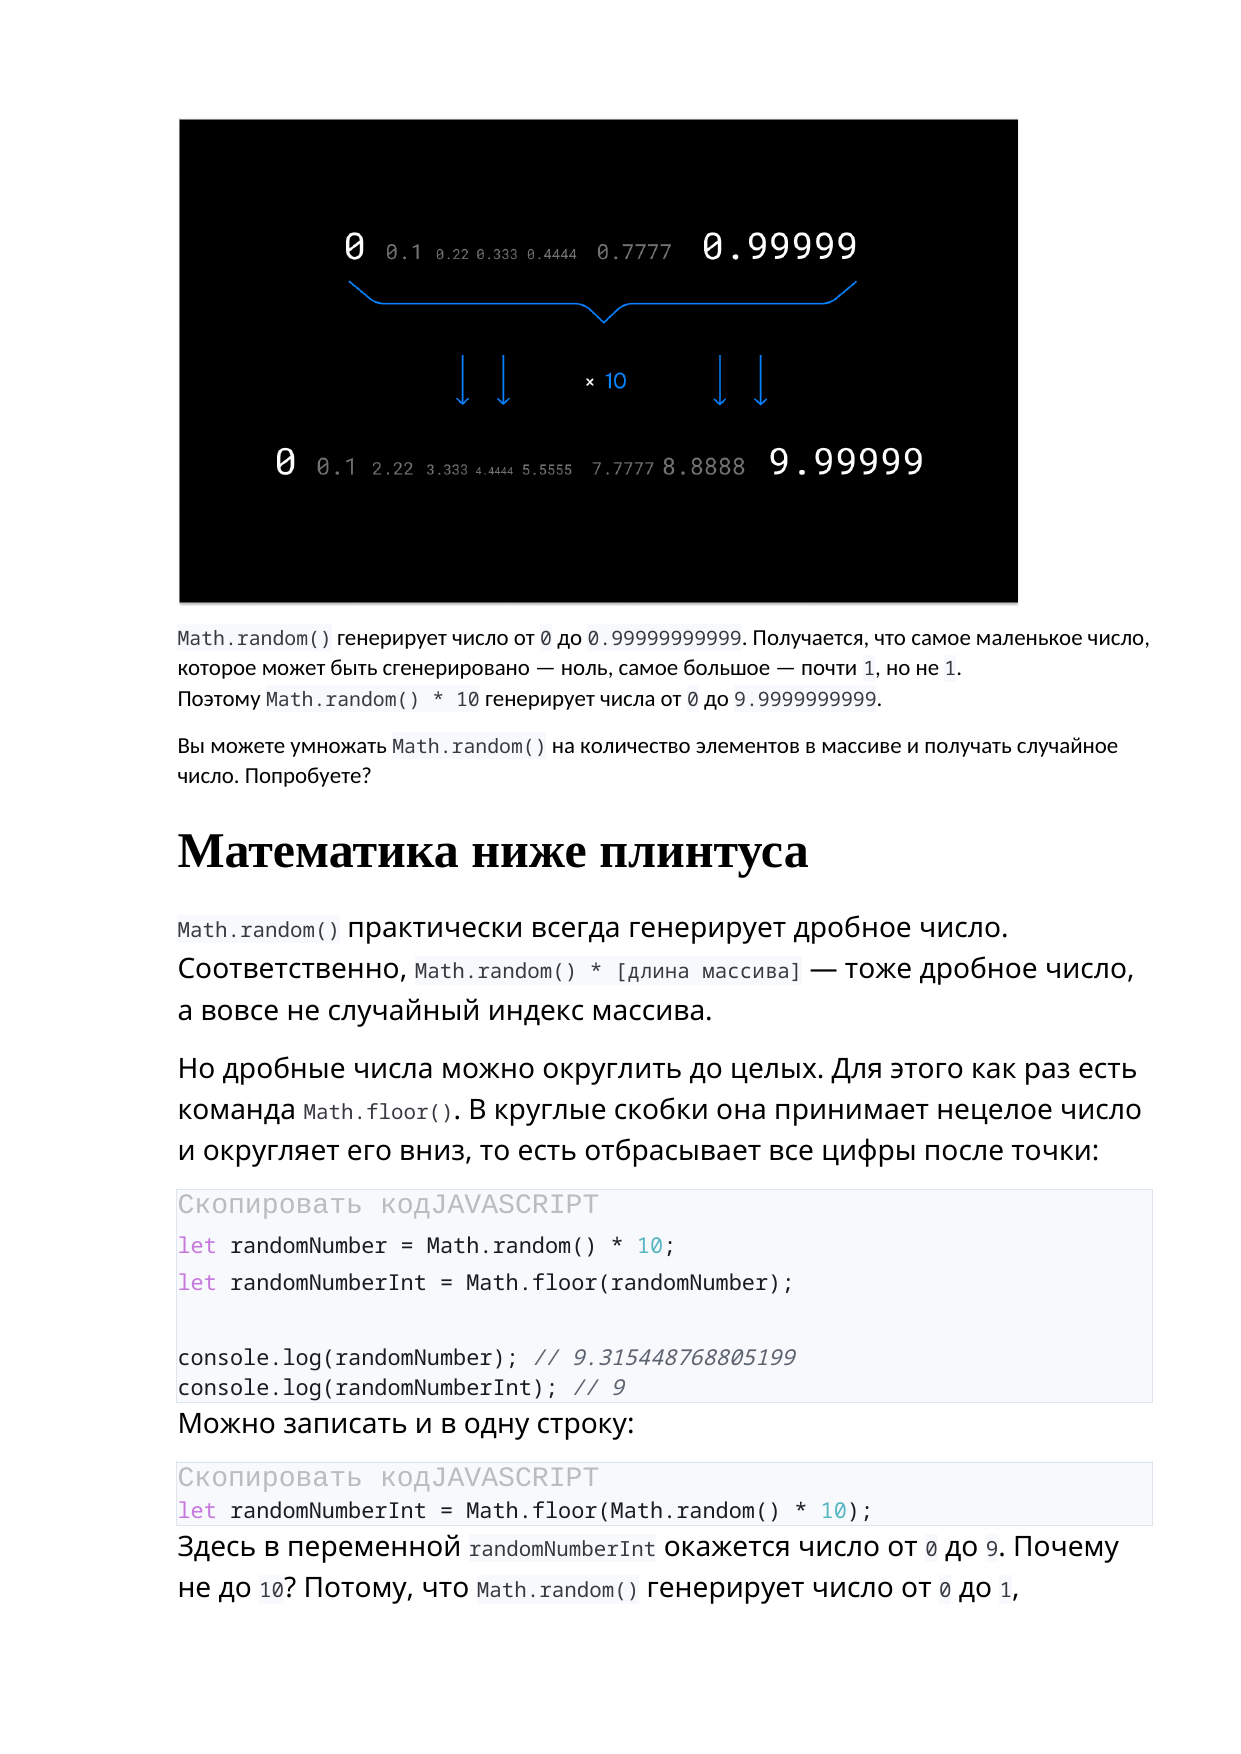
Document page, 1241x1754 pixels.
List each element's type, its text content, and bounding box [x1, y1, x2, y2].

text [177, 1526, 1152, 1606]
text Можно записать и в одну строку: [177, 1403, 1152, 1442]
text let randomNumber = Math.random() * 10; [177, 1222, 1152, 1259]
text let randomNumberInt = Math.floor(Math.random() * 10); [177, 1493, 1152, 1525]
text Скопировать кодJAVASCRIPT [177, 1190, 1152, 1222]
text Math.random() практически всегда генерирует дробное число. Соответственно, Math.random() * [длина массива] — тоже дробное число, а вовсе не случайный индекс массива. [177, 907, 1152, 1028]
text console.log(randomNumberInt); // 9 [177, 1371, 1152, 1402]
text console.log(randomNumber); // 9.315448768805199 [177, 1334, 1152, 1371]
text let randomNumberInt = Math.floor(randomNumber); [177, 1259, 1152, 1297]
text Math.random() генерирует число от 0 до 0.99999999999. Получается, что самое маленькое число, которое может быть сгенерировано — ноль, самое большое — почти 1, но не 1. Поэтому Math.random() * 10 генерирует числа от 0 до 9.9999999999. [177, 623, 1152, 712]
text Вы можете умножать Math.random() на количество элементов в массиве и получать случайное число. Попробуете? [177, 731, 1152, 789]
picture [177, 118, 1020, 607]
text Скопировать кодJAVASCRIPT [177, 1463, 1152, 1493]
subtitle Математика ниже плинтуса [177, 821, 1152, 878]
text Но дробные числа можно округлить до целых. Для этого как раз есть команда Math.floor(). В круглые скобки она принимает нецелое число и округляет его вниз, то есть отбрасывает все цифры после точки: [177, 1048, 1152, 1169]
